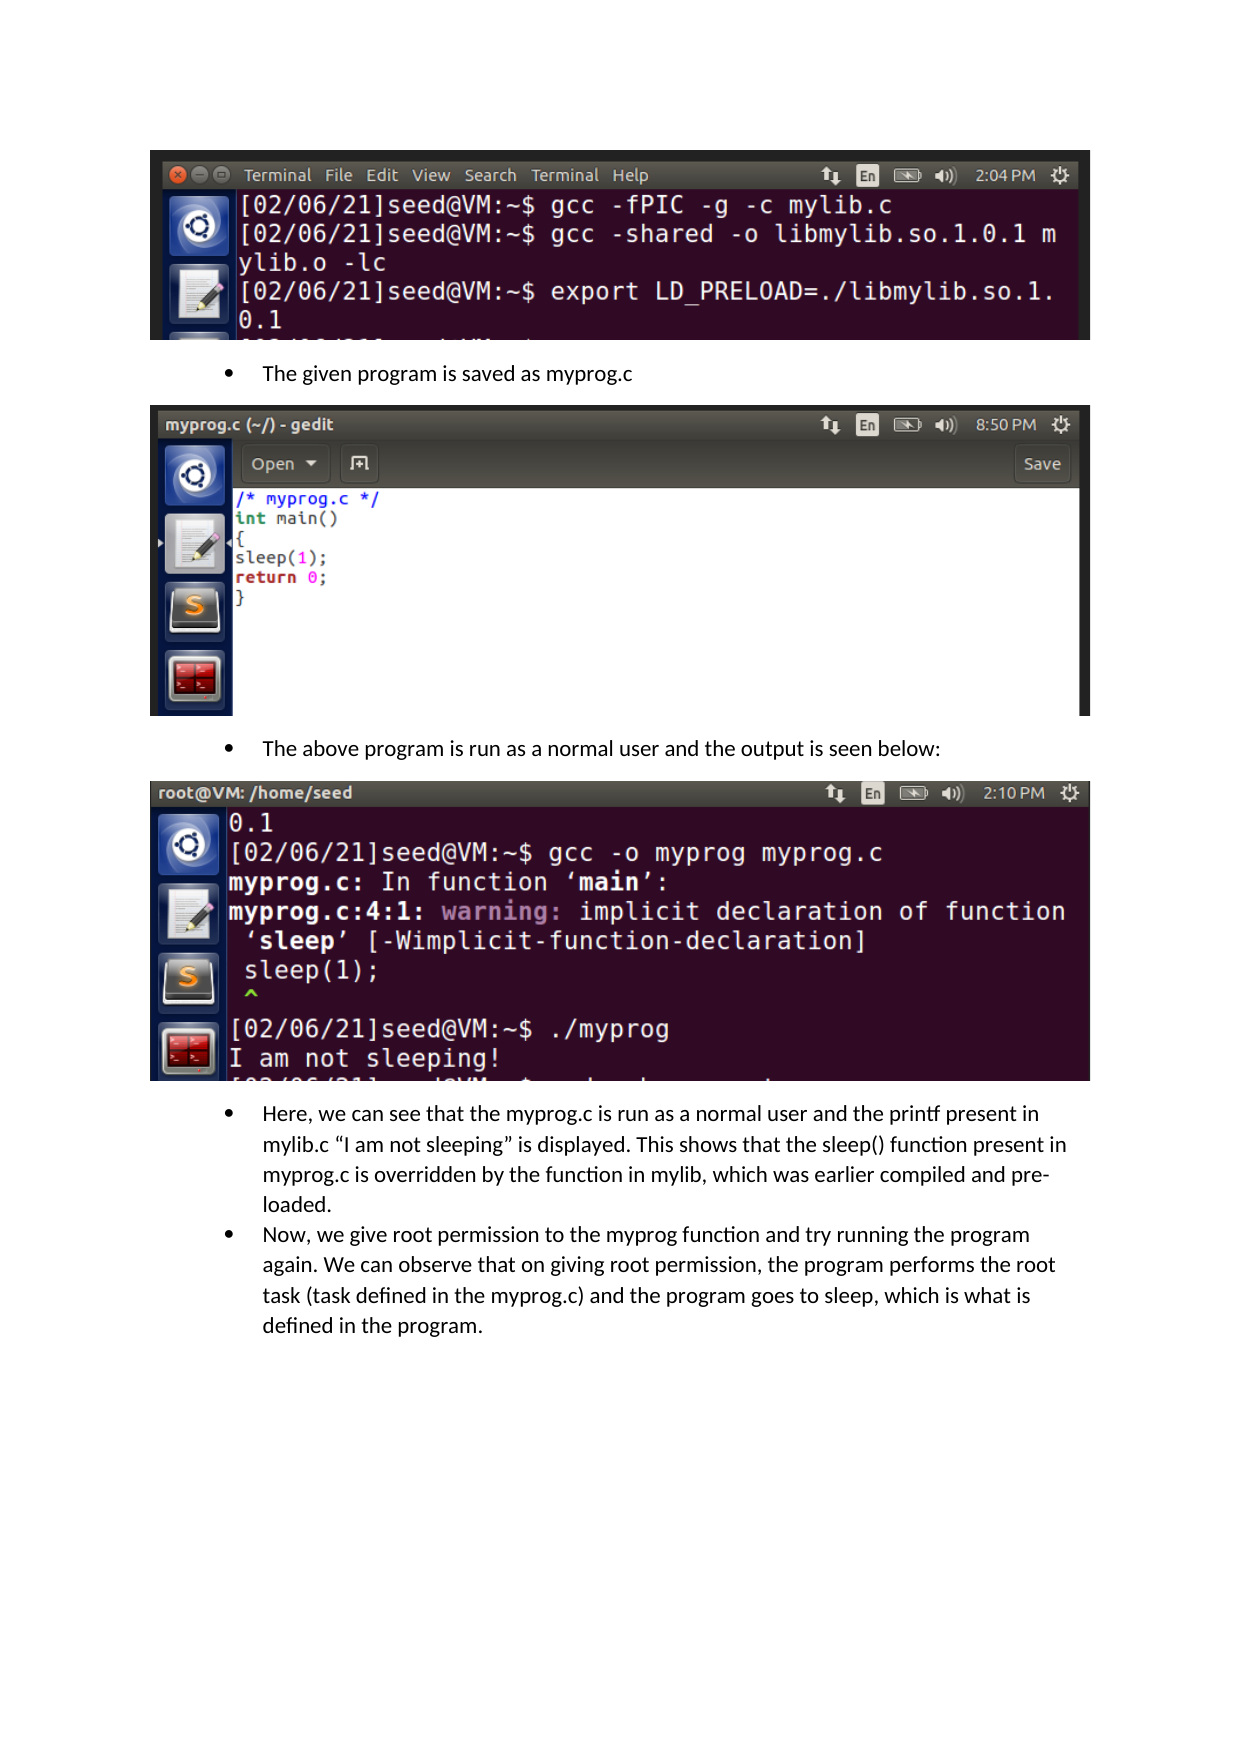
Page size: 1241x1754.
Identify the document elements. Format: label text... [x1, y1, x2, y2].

picture [150, 781, 1091, 1081]
list The given program is saved as myprog.c [225, 359, 1090, 387]
list The above program is run as a normal user and the output is seen below: [225, 734, 1090, 762]
list Now, we give root permission to the myprog function and try running the program again. We can observe that on giving root permission, the program performs the root task (task defined in the myprog.c) and the program goes to sleep, which is what is defined in the program. [225, 1220, 1090, 1339]
list Here, we can see that the myprog.c is run as a normal user and the printf present in mylib.c “I am not sleeping” is displayed. This shows that the sleep() function present in myprog.c is overridden by the function in mylib, which was earlier compiled and pre-loaded. [225, 1099, 1090, 1218]
picture [150, 405, 1091, 716]
picture [150, 150, 1091, 340]
